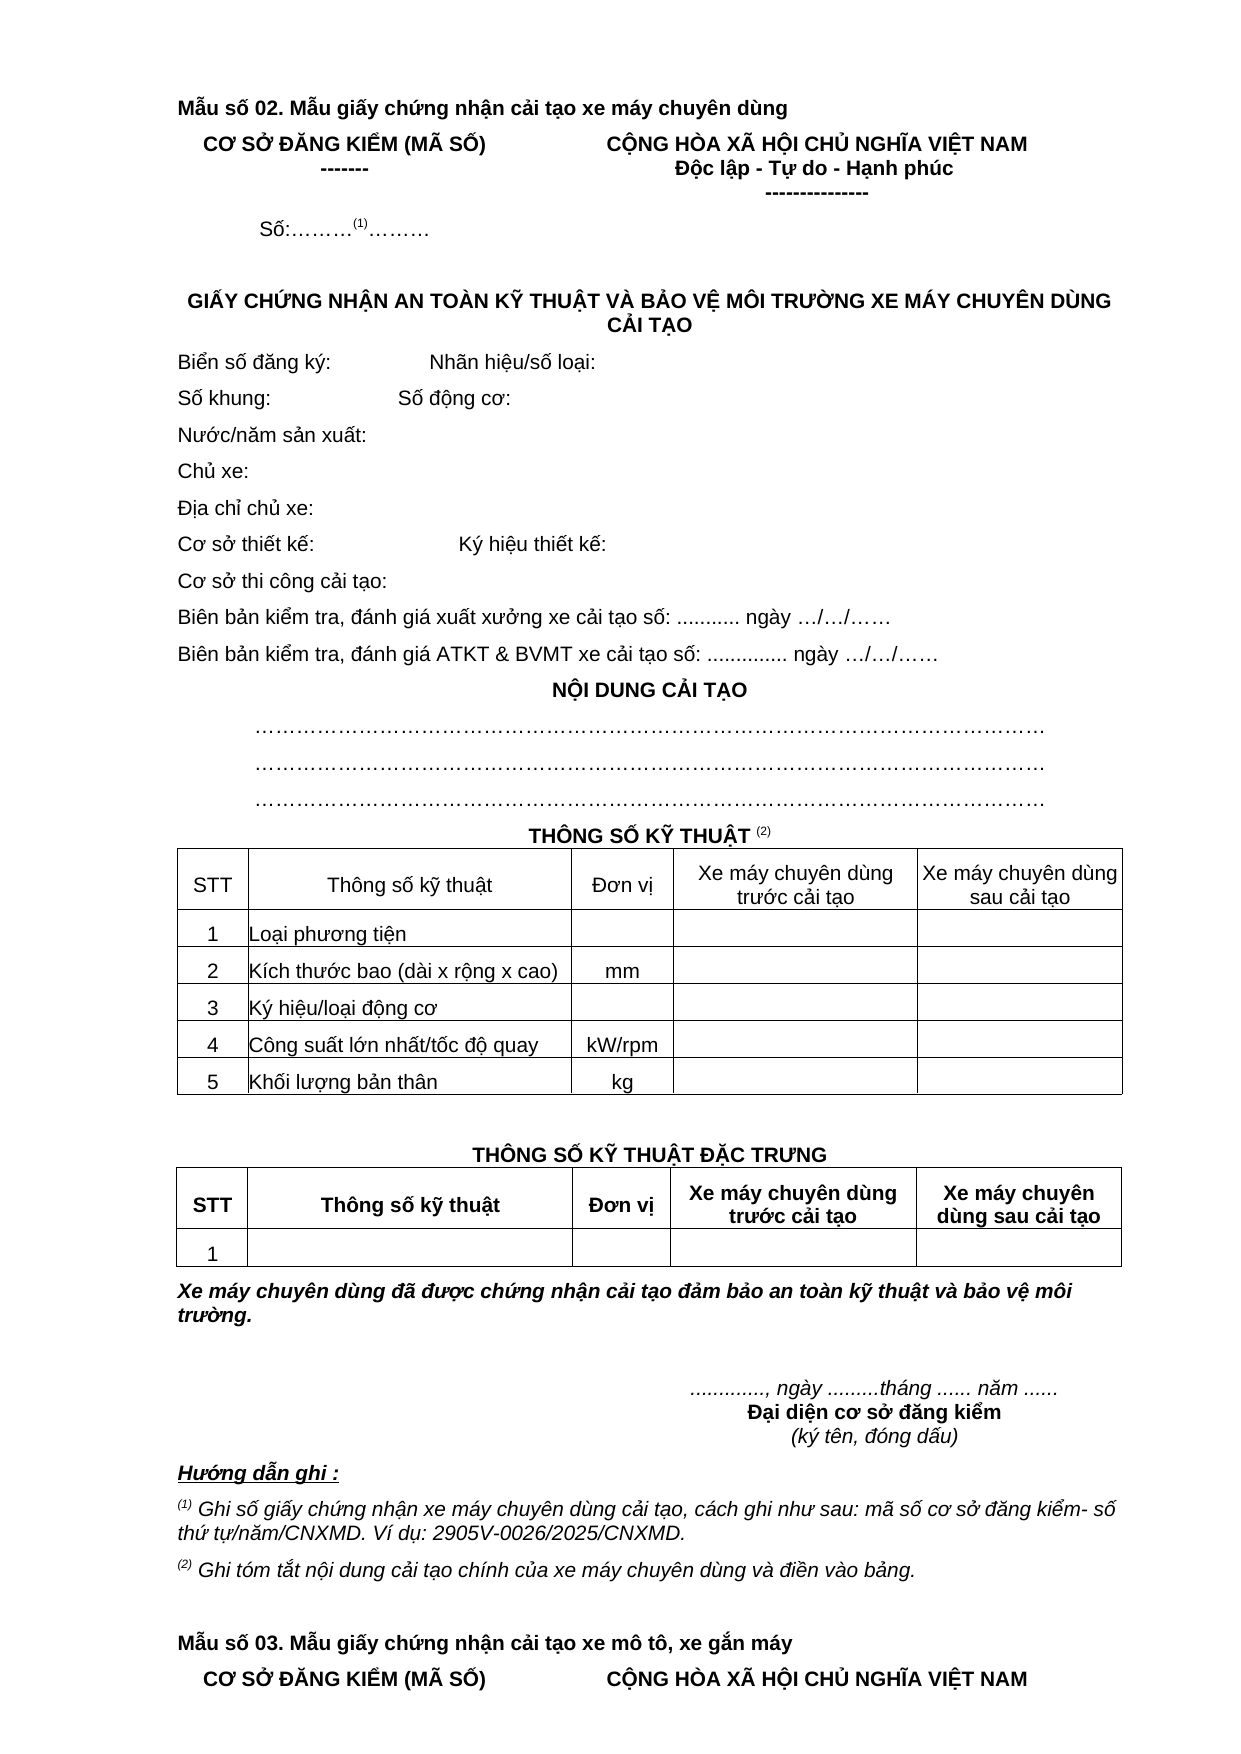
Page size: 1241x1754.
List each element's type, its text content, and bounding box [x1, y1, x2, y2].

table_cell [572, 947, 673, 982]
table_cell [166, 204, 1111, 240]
text Chủ xe: [177, 459, 1122, 483]
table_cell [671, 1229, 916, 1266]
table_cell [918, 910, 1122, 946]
text …………………………………………………………………………………………………… [177, 787, 1122, 811]
text (1) Ghi số giấy chứng nhận xe máy chuyên dùng cải tạo, cách ghi như sau: mã số cơ sở đăng kiểm- số thứ tự/năm/CNXMD. Ví dụ: 2905V-0026/2025/CNXMD. [177, 1497, 1122, 1545]
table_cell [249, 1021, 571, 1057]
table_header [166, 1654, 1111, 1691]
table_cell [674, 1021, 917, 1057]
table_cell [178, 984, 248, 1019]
text Mẫu số 02. Mẫu giấy chứng nhận cải tạo xe máy chuyên dùng [177, 96, 1122, 119]
text Nước/năm sản xuất: [177, 423, 1122, 447]
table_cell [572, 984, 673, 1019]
text THÔNG SỐ KỸ THUẬT (2) [177, 824, 1122, 848]
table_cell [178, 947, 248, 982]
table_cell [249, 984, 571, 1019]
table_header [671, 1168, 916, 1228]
text Mẫu số 03. Mẫu giấy chứng nhận cải tạo xe mô tô, xe gắn máy [177, 1630, 1122, 1654]
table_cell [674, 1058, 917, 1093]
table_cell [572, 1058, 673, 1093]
text …………………………………………………………………………………………………… [177, 751, 1122, 775]
text Biên bản kiểm tra, đánh giá ATKT & BVMT xe cải tạo số: .............. ngày …/…/…… [177, 641, 1122, 665]
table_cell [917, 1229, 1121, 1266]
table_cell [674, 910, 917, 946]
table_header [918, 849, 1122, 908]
text Cơ sở thi công cải tạo: [177, 568, 1122, 592]
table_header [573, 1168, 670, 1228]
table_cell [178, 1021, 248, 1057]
text Hướng dẫn ghi : [177, 1461, 1122, 1484]
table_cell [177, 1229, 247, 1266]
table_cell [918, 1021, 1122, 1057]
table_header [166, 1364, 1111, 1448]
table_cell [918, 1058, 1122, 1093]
text GIẤY CHỨNG NHẬN AN TOÀN KỸ THUẬT VÀ BẢO VỆ MÔI TRƯỜNG XE MÁY CHUYÊN DÙNG CẢI TẠO [177, 289, 1122, 337]
text …………………………………………………………………………………………………… [177, 714, 1122, 738]
text Biển số đăng ký: Nhãn hiệu/số loại: [177, 350, 1122, 374]
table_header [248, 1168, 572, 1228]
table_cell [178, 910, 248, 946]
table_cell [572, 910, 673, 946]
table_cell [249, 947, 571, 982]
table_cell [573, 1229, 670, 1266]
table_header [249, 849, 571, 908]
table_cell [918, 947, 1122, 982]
text Xe máy chuyên dùng đã được chứng nhận cải tạo đảm bảo an toàn kỹ thuật và bảo vệ môi trường. [177, 1279, 1122, 1327]
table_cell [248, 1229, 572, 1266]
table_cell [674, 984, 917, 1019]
text NỘI DUNG CẢI TẠO [177, 678, 1122, 702]
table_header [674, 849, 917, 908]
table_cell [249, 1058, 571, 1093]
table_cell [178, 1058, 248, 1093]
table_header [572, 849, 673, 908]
text THÔNG SỐ KỸ THUẬT ĐẶC TRƯNG [177, 1143, 1122, 1167]
text Số khung: Số động cơ: [177, 386, 1122, 410]
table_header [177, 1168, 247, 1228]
text Cơ sở thiết kế: Ký hiệu thiết kế: [177, 532, 1122, 556]
text (2) Ghi tóm tắt nội dung cải tạo chính của xe máy chuyên dùng và điền vào bảng. [177, 1557, 1122, 1581]
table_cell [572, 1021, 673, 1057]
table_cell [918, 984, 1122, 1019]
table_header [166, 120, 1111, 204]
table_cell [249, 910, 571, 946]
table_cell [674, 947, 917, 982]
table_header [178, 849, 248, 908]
text Địa chỉ chủ xe: [177, 496, 1122, 519]
text Biên bản kiểm tra, đánh giá xuất xưởng xe cải tạo số: ........... ngày …/…/…… [177, 605, 1122, 629]
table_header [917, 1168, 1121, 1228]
